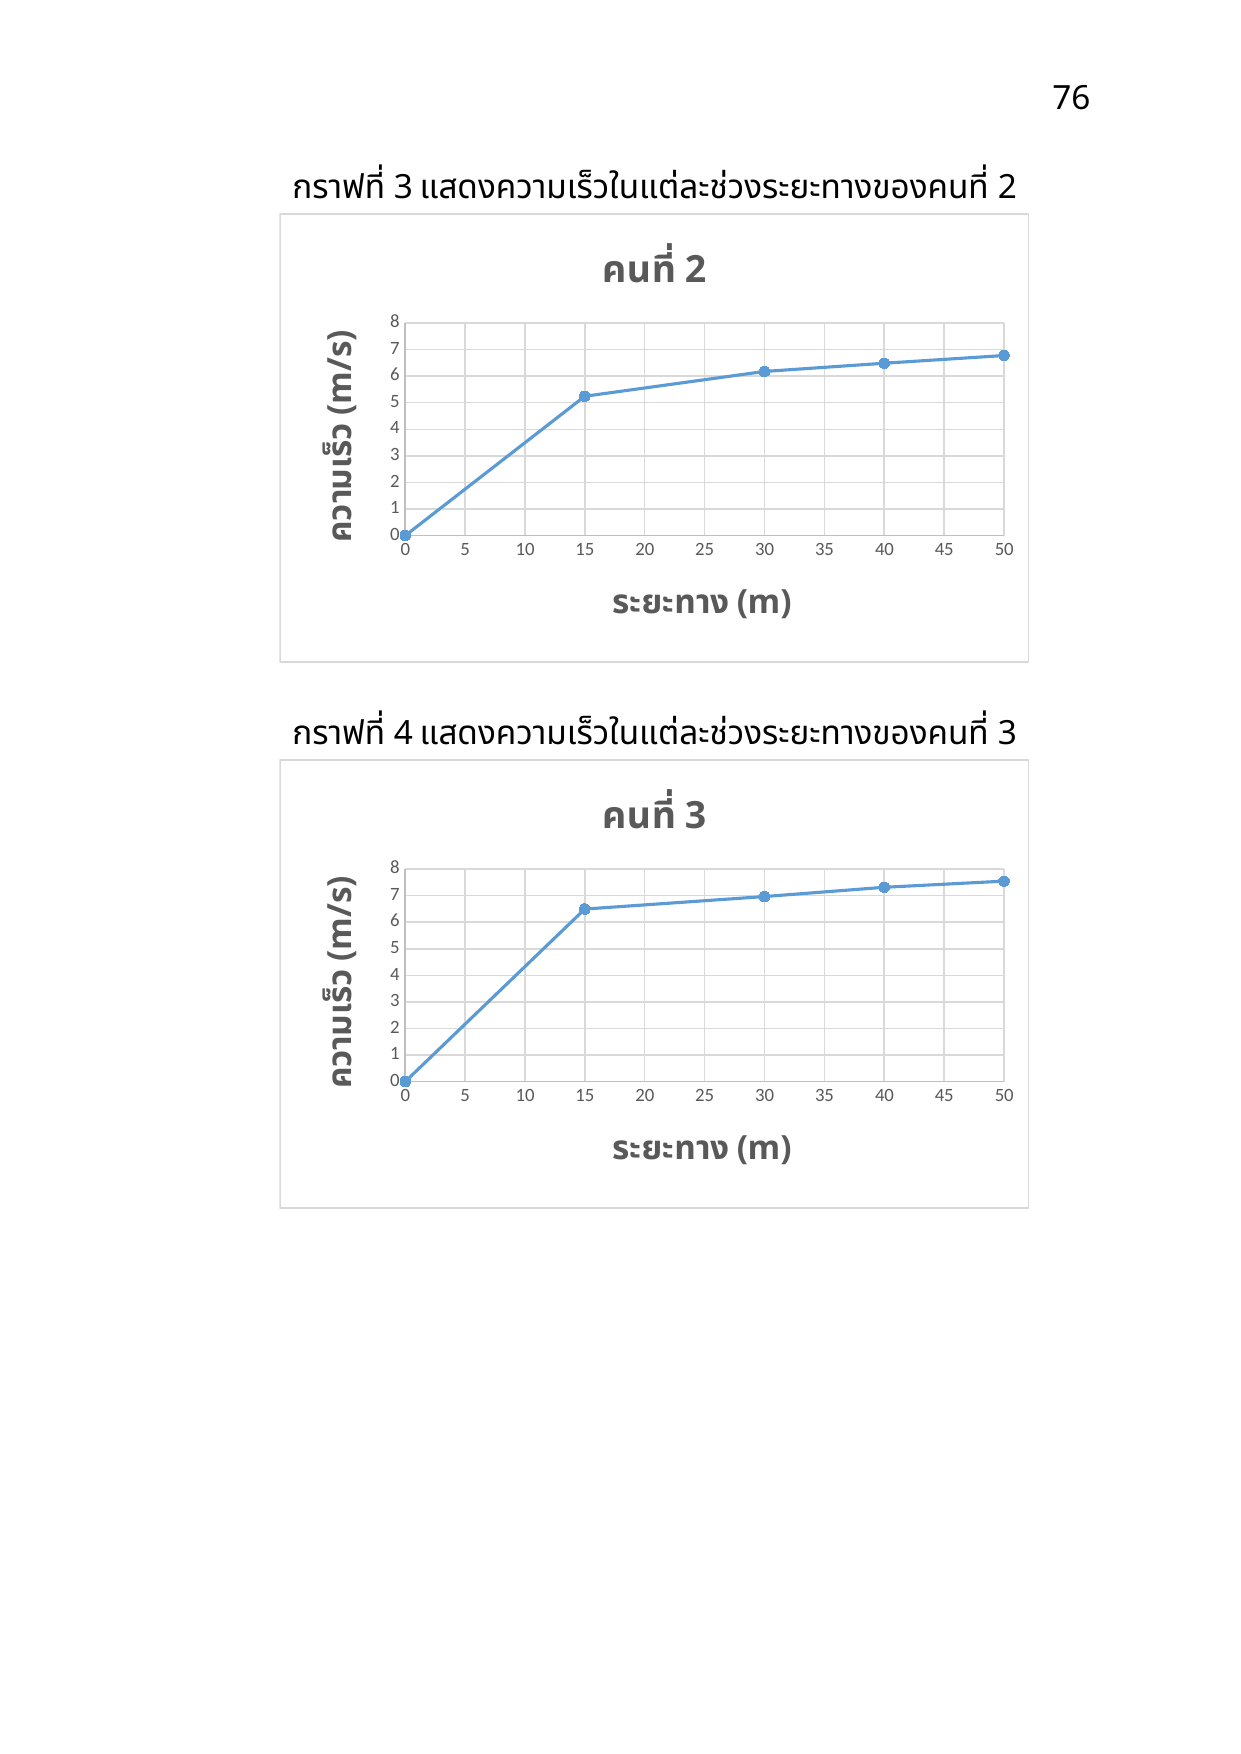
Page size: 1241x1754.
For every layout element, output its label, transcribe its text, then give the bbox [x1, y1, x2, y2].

text กราฟที่ 3แสดงความเร็วในแต่ละช่วงระยะทางของคนที่ 2 [218, 162, 1090, 213]
text กราฟที่ 4แสดงความเร็วในแต่ละช่วงระยะทางของคนที่ 3 [218, 708, 1090, 759]
